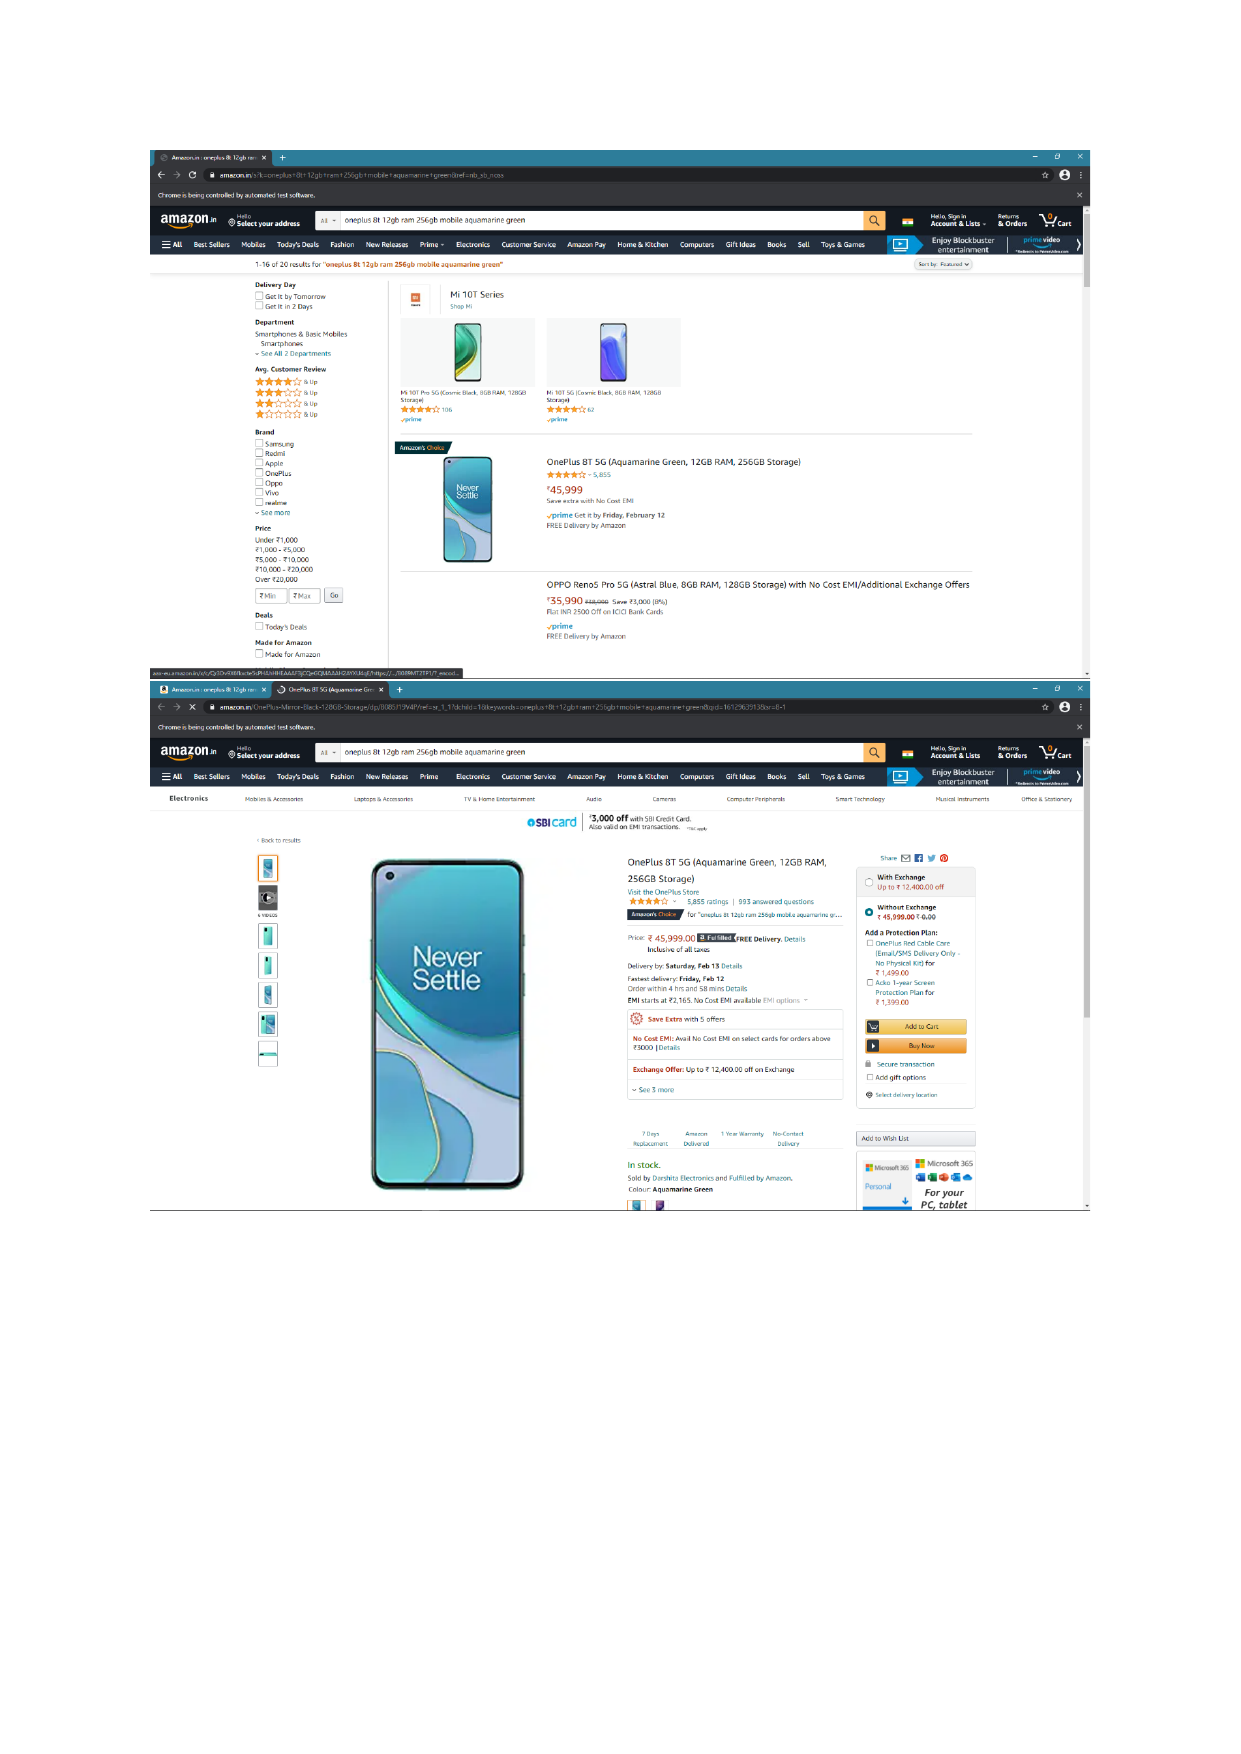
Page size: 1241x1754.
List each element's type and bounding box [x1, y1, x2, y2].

picture [150, 150, 1091, 679]
picture [150, 681, 1091, 1211]
